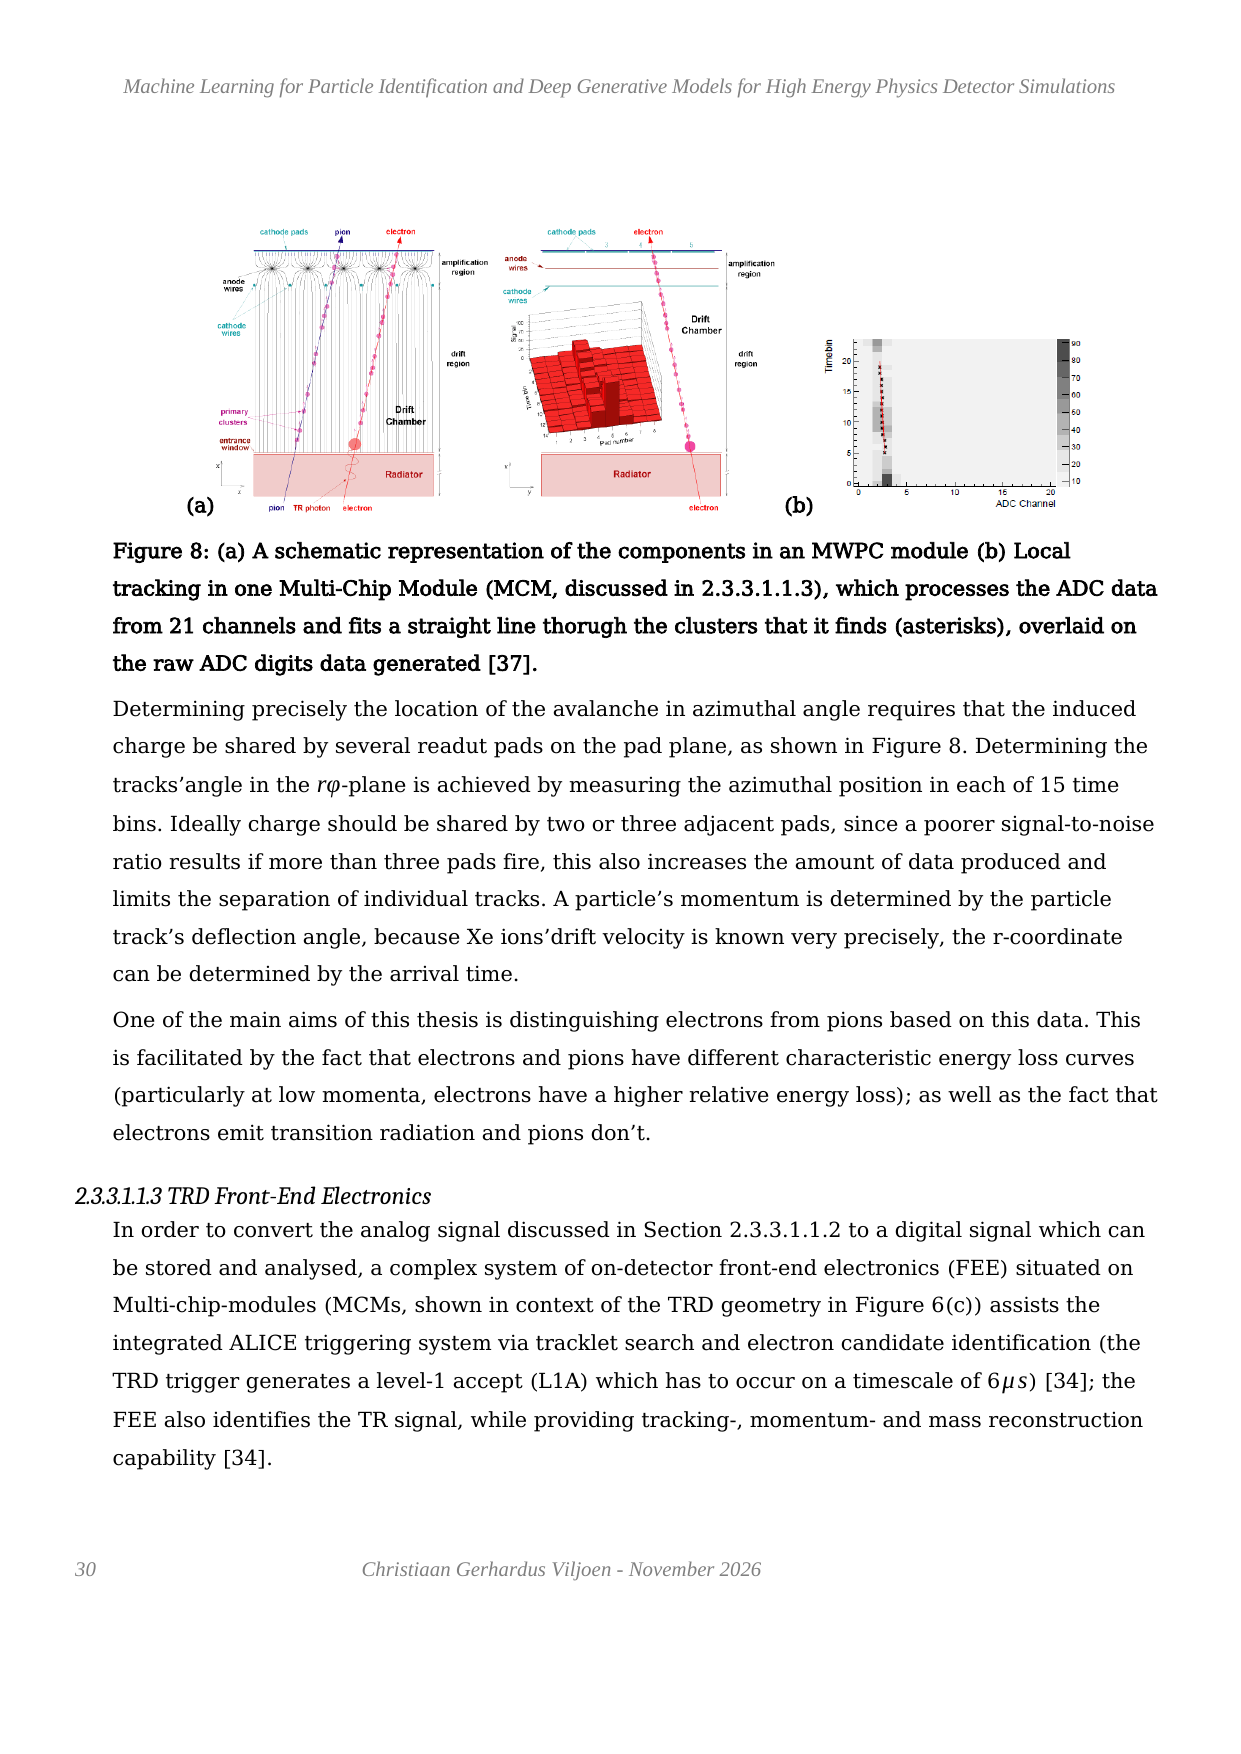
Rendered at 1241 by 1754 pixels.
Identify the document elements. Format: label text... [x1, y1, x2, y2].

text Figure 8: (a) A schematic representation of the components in an MWPC module (b) Local tracking in one Multi-Chip Module (MCM, discussed in 2.3.3.1.1.3), which processes the ADC data from 21 channels and fits a straight line thorugh the clusters that it finds (asterisks), overlaid on the raw ADC digits data generated . [112, 537, 1165, 675]
text Determining precisely the location of the avalanche in azimuthal angle requires that the induced charge be shared by several readut pads on the pad plane, as shown in Figure 8. Determining the tracks’angle in the -plane is achieved by measuring the azimuthal position in each of 15 time bins. Ideally charge should be shared by two or three adjacent pads, since a poorer signal-to-noise ratio results if more than three pads fire, this also increases the amount of data produced and limits the separation of individual tracks. A particle’s momentum is determined by the particle track’s deflection angle, because Xe ions’drift velocity is known very precisely, the r-coordinate can be determined by the arrival time. [112, 696, 1165, 986]
text One of the main aims of this thesis is distinguishing electrons from pions based on this data. This is facilitated by the fact that electrons and pions have different characteristic energy loss curves (particularly at low momenta, electrons have a higher relative energy loss); as well as the fact that electrons emit transition radiation and pions don’t. [112, 1007, 1165, 1144]
picture [814, 326, 1093, 513]
picture [215, 226, 777, 513]
subtitle TRD Front-End Electronics [75, 1182, 1165, 1211]
text In order to convert the analog signal discussed in Section 2.3.3.1.1.2 to a digital signal which can be stored and analysed, a complex system of on-detector front-end electronics (FEE) situated on Multi-chip-modules (MCMs, shown in context of the TRD geometry in Figure 6(c)) assists the integrated ALICE triggering system via tracklet search and electron candidate identification (the TRD trigger generates a level-1 accept (L1A) which has to occur on a timescale of 6) ; the FEE also identifies the TR signal, while providing tracking-, momentum- and mass reconstruction capability . [112, 1217, 1165, 1469]
